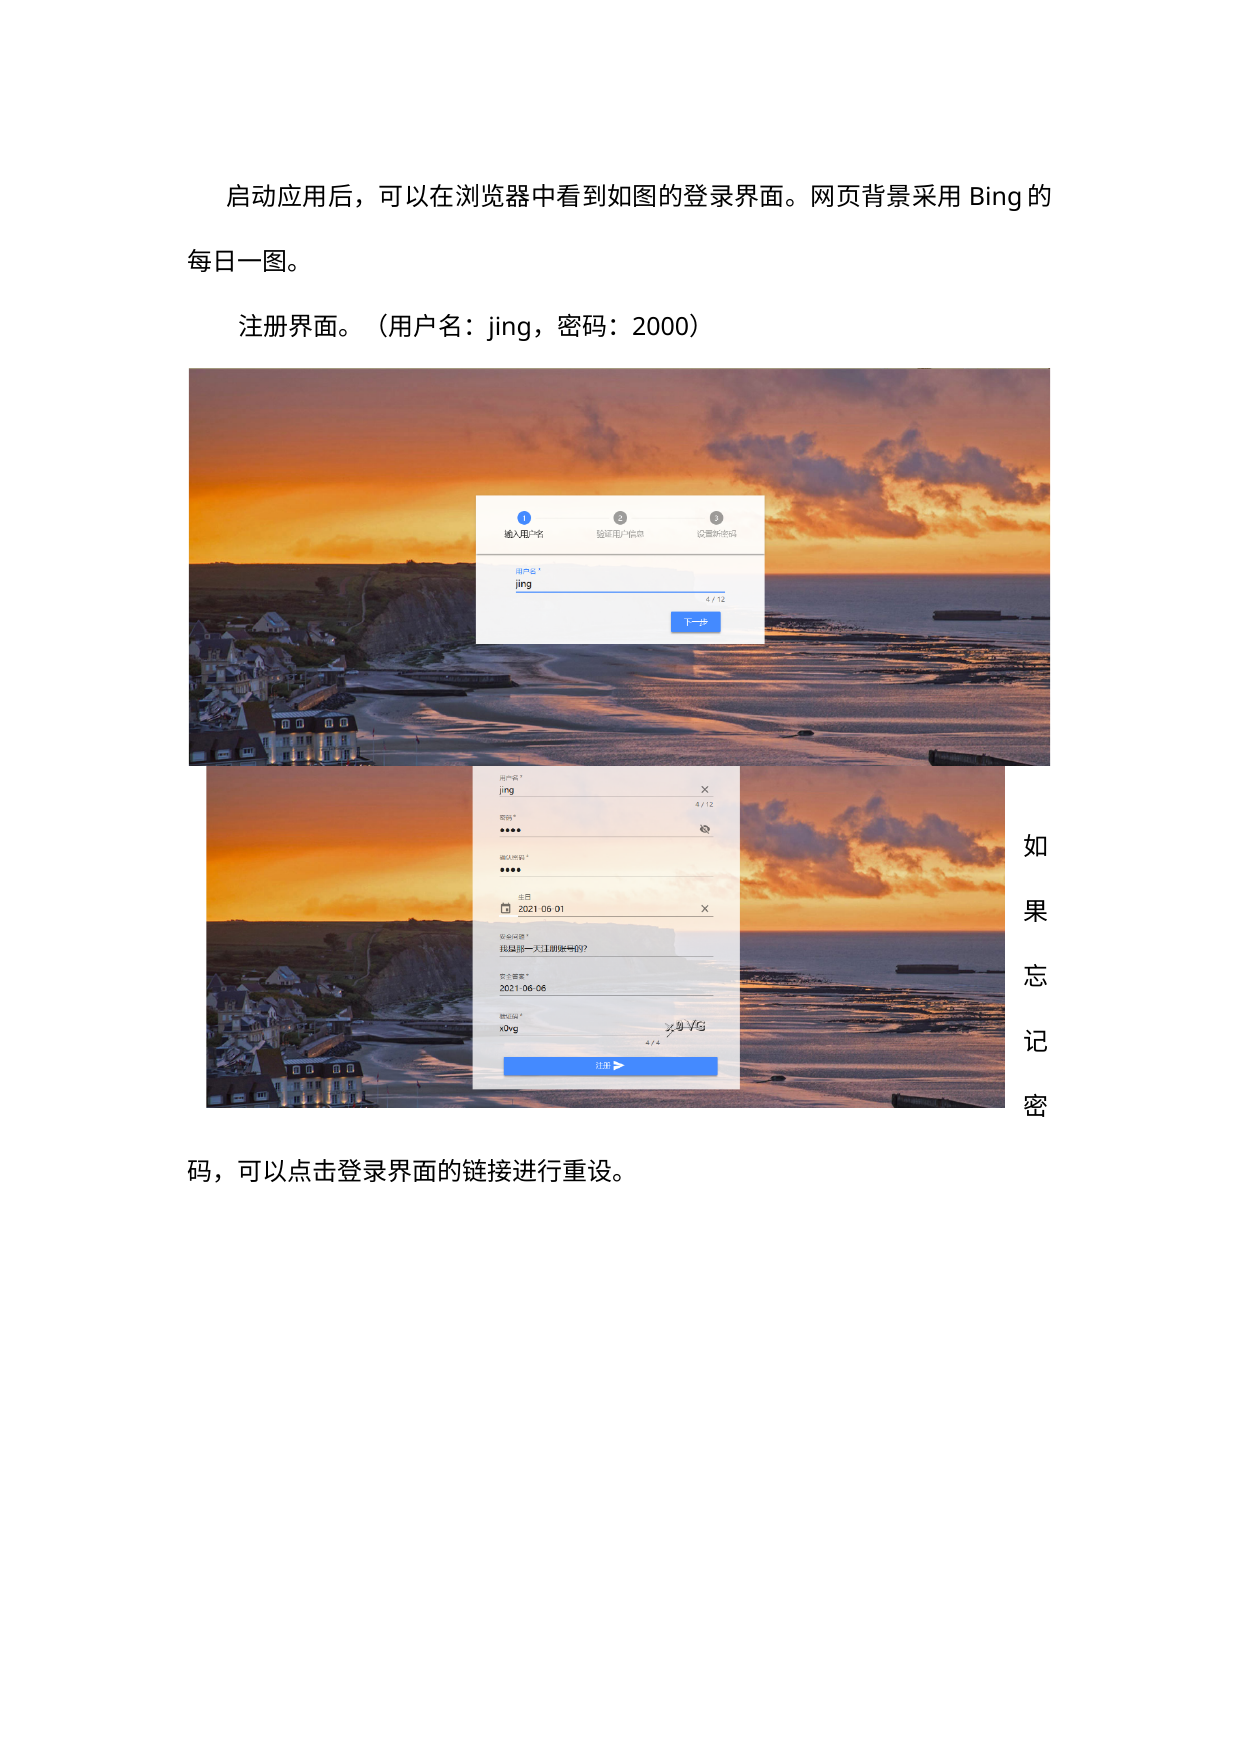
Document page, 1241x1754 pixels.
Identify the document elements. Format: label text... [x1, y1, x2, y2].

text 启动应用后，可以在浏览器中看到如图的登录界面。网页背景采用Bing的每日一图。 [187, 162, 1053, 292]
text 注册界面。（用户名：jing，密码：2000） [187, 292, 1053, 357]
picture [187, 368, 1050, 1107]
